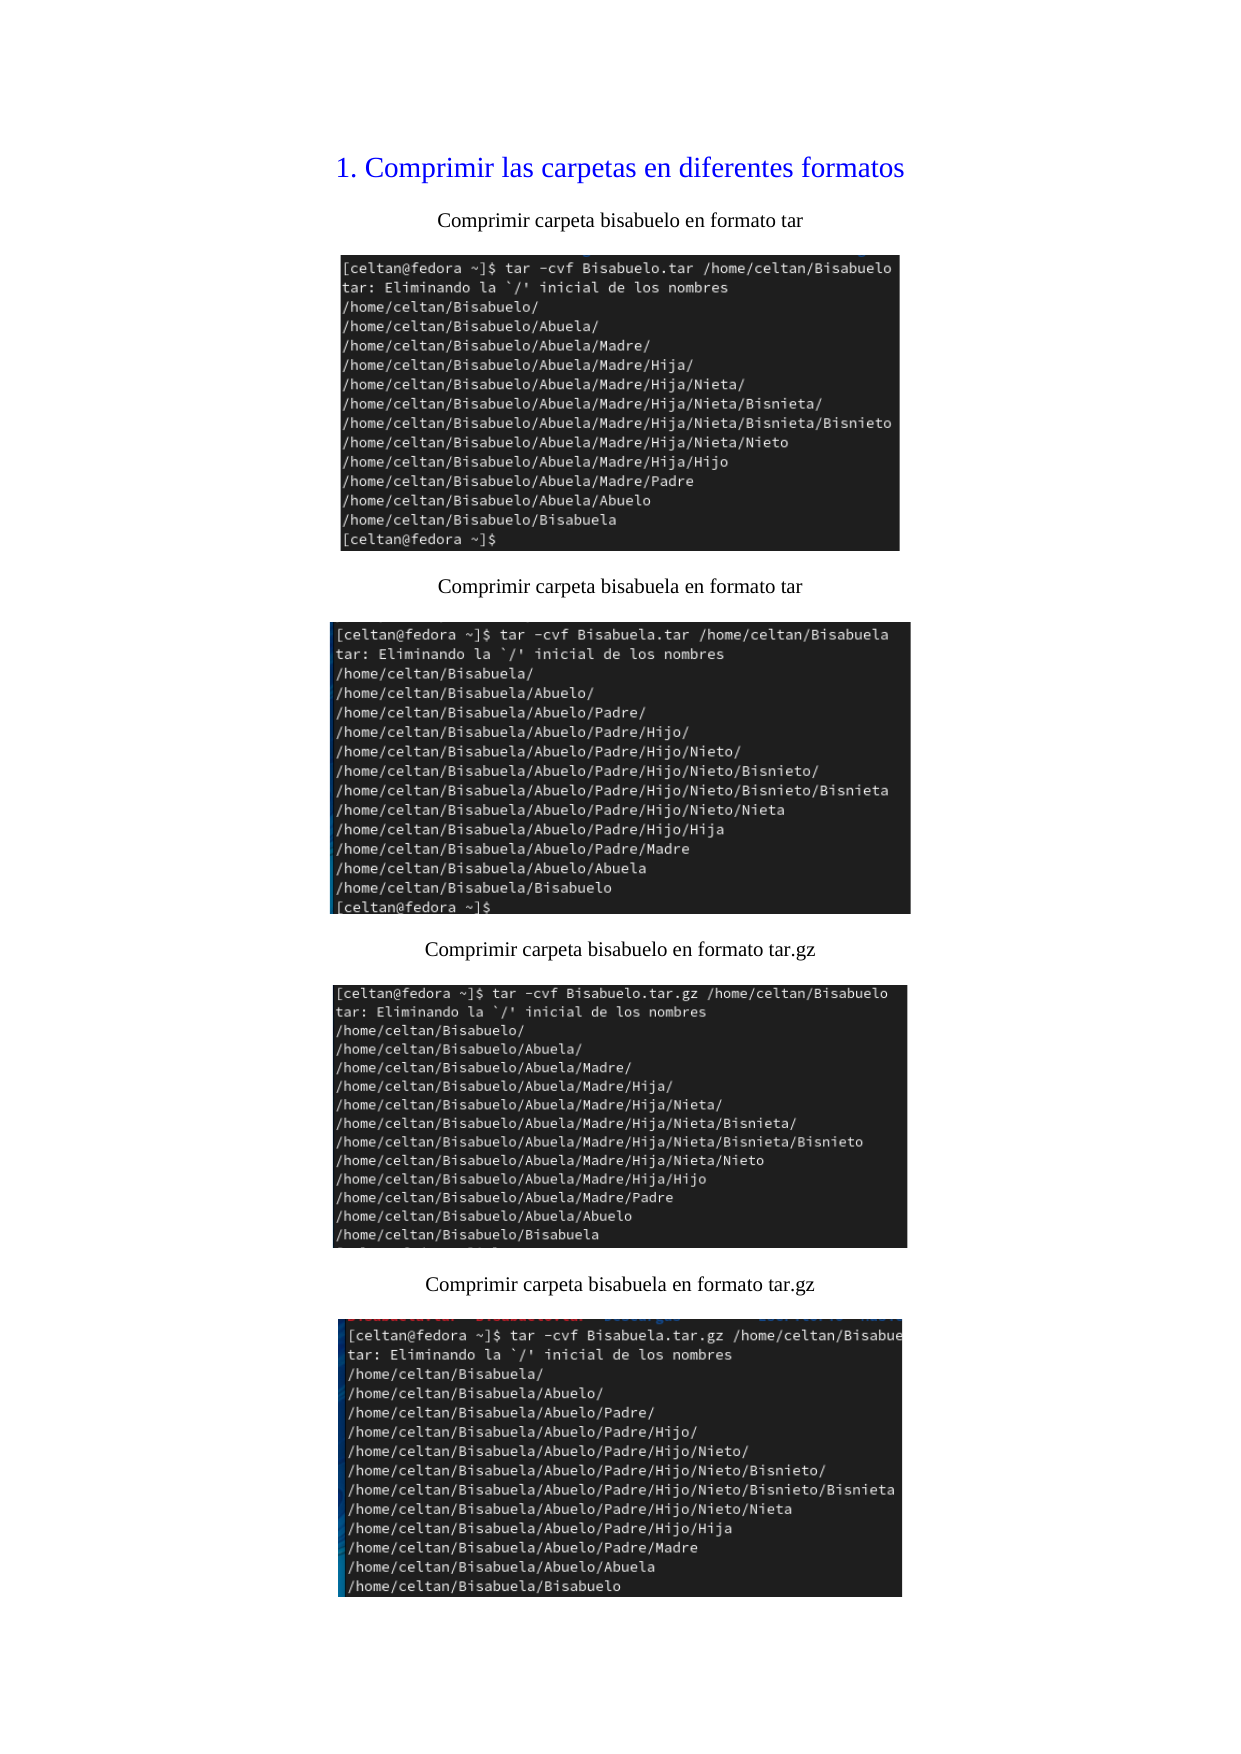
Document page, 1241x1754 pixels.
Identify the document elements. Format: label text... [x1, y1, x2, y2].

picture [329, 622, 911, 914]
text Comprimir carpeta bisabuelo en formato tar [187, 208, 1053, 232]
list Comprimir las carpetas en diferentes formatos [187, 150, 1053, 183]
text Comprimir carpeta bisabuela en formato tar [187, 574, 1053, 598]
text Comprimir carpeta bisabuela en formato tar.gz [187, 1271, 1053, 1296]
picture [338, 1319, 903, 1597]
picture [340, 255, 900, 551]
picture [332, 985, 908, 1248]
text Comprimir carpeta bisabuelo en formato tar.gz [187, 937, 1053, 961]
